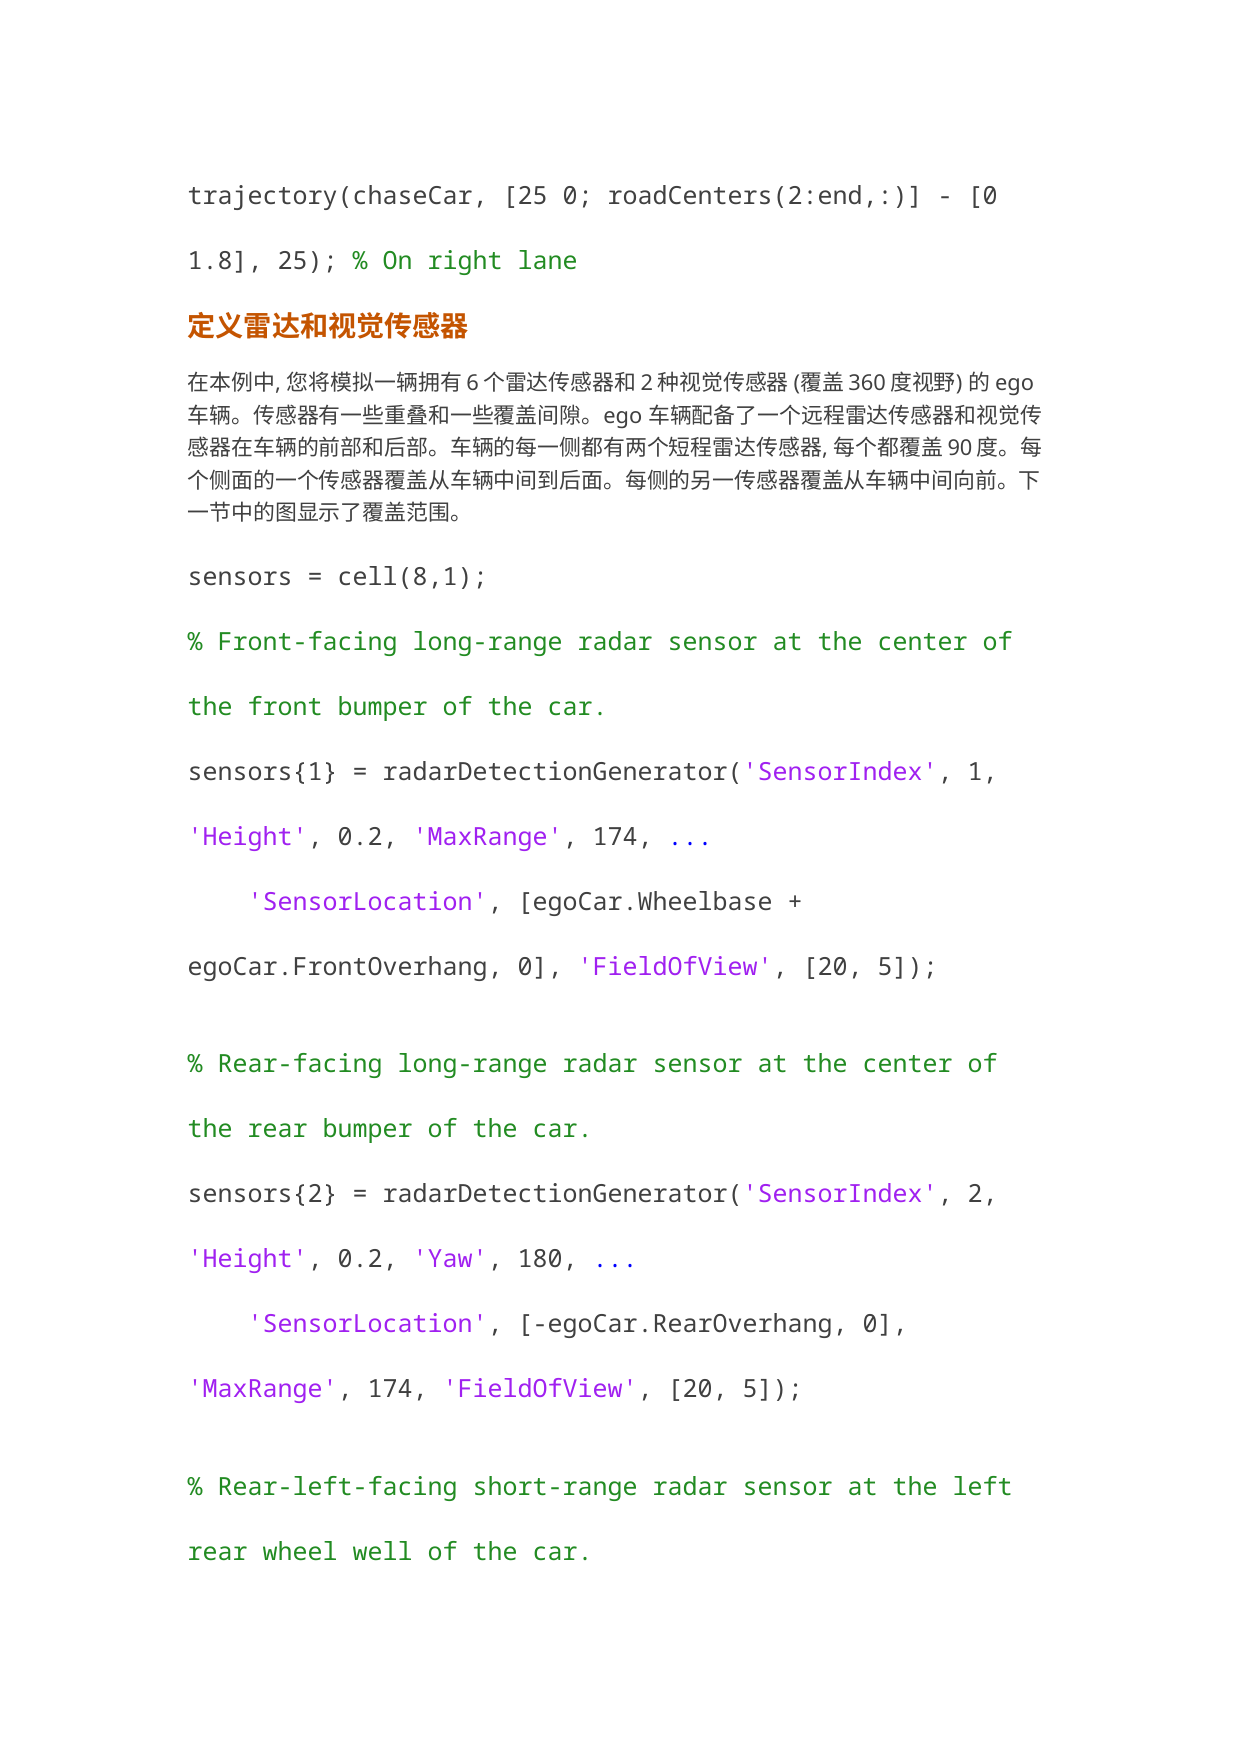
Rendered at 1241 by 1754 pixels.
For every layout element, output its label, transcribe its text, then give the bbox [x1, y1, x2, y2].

text 'SensorLocation', [egoCar.Wheelbase + egoCar.FrontOverhang, 0], 'FieldOfView', [20, 5]); [187, 868, 1053, 998]
text trajectory(chaseCar, [25 0; roadCenters(2:end,:)] - [0 1.8], 25); % On right lane [187, 162, 1053, 292]
text 'SensorLocation', [-egoCar.RearOverhang, 0], 'MaxRange', 174, 'FieldOfView', [20, 5]); [187, 1290, 1053, 1420]
text % Rear-left-facing short-range radar sensor at the left rear wheel well of the car. [187, 1453, 1053, 1583]
text sensors{1} = radarDetectionGenerator('SensorIndex', 1, 'Height', 0.2, 'MaxRange', 174, ... [187, 738, 1053, 868]
text % Rear-facing long-range radar sensor at the center of the rear bumper of the car. [187, 1030, 1053, 1160]
text % Front-facing long-range radar sensor at the center of the front bumper of the car. [187, 608, 1053, 738]
text sensors{2} = radarDetectionGenerator('SensorIndex', 2, 'Height', 0.2, 'Yaw', 180, ... [187, 1160, 1053, 1290]
text sensors = cell(8,1); [187, 543, 1053, 608]
text 在本例中, 您将模拟一辆拥有6个雷达传感器和2种视觉传感器 (覆盖360度视野) 的 ego 车辆。传感器有一些重叠和一些覆盖间隙。ego 车辆配备了一个远程雷达传感器和视觉传感器在车辆的前部和后部。车辆的每一侧都有两个短程雷达传感器, 每个都覆盖90度。每个侧面的一个传感器覆盖从车辆中间到后面。每侧的另一传感器覆盖从车辆中间向前。下一节中的图显示了覆盖范围。 [187, 365, 1053, 527]
subtitle 定义雷达和视觉传感器 [187, 292, 1053, 357]
